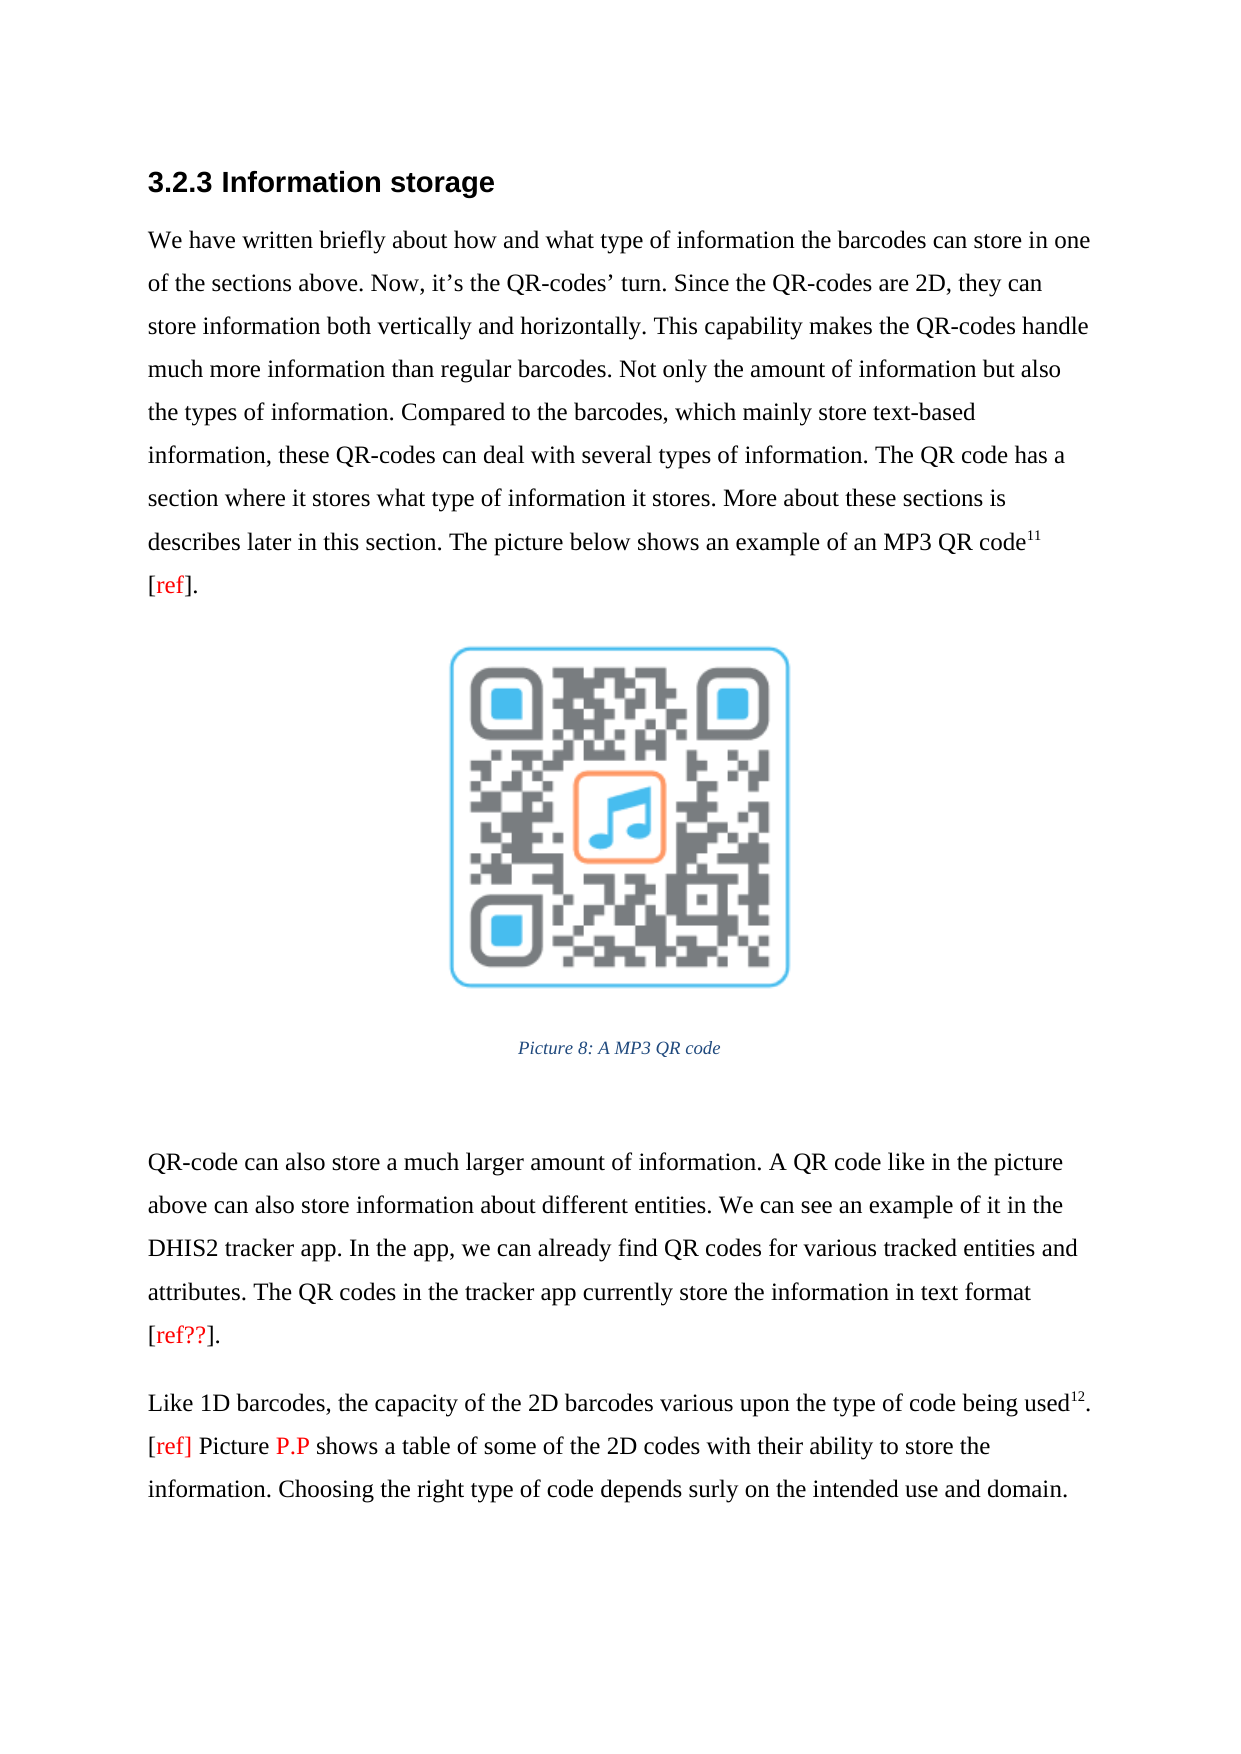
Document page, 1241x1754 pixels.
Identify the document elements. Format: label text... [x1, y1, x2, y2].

text Like 1D barcodes, the capacity of the 2D barcodes various upon the type of code being used.[ref] Picture P.P shows a table of some of the 2D codes with their ability to store the information. Choosing the right type of code depends surly on the intended use and domain. [148, 1388, 1092, 1503]
picture [440, 637, 800, 998]
text Picture 8: A MP3 QR code [148, 1037, 1092, 1058]
text We have written briefly about how and what type of information the barcodes can store in one of the sections above. Now, it’s the QR-codes’ turn. Since the QR-codes are 2D, they can store information both vertically and horizontally. This capability makes the QR-codes handle much more information than regular barcodes. Not only the amount of information but also the types of information. Compared to the barcodes, which mainly store text-based information, these QR-codes can deal with several types of information. The QR code has a section where it stores what type of information it stores. More about these sections is describes later in this section. The picture below shows an example of an MP3 QR code [ref]. [148, 225, 1092, 598]
text Information storage [148, 165, 1092, 199]
text QR-code can also store a much larger amount of information. A QR code like in the picture above can also store information about different entities. We can see an example of it in the DHIS2 tracker app. In the app, we can already find QR codes for various tracked entities and attributes. The QR codes in the tracker app currently store the information in text format [ref??]. [148, 1147, 1092, 1348]
